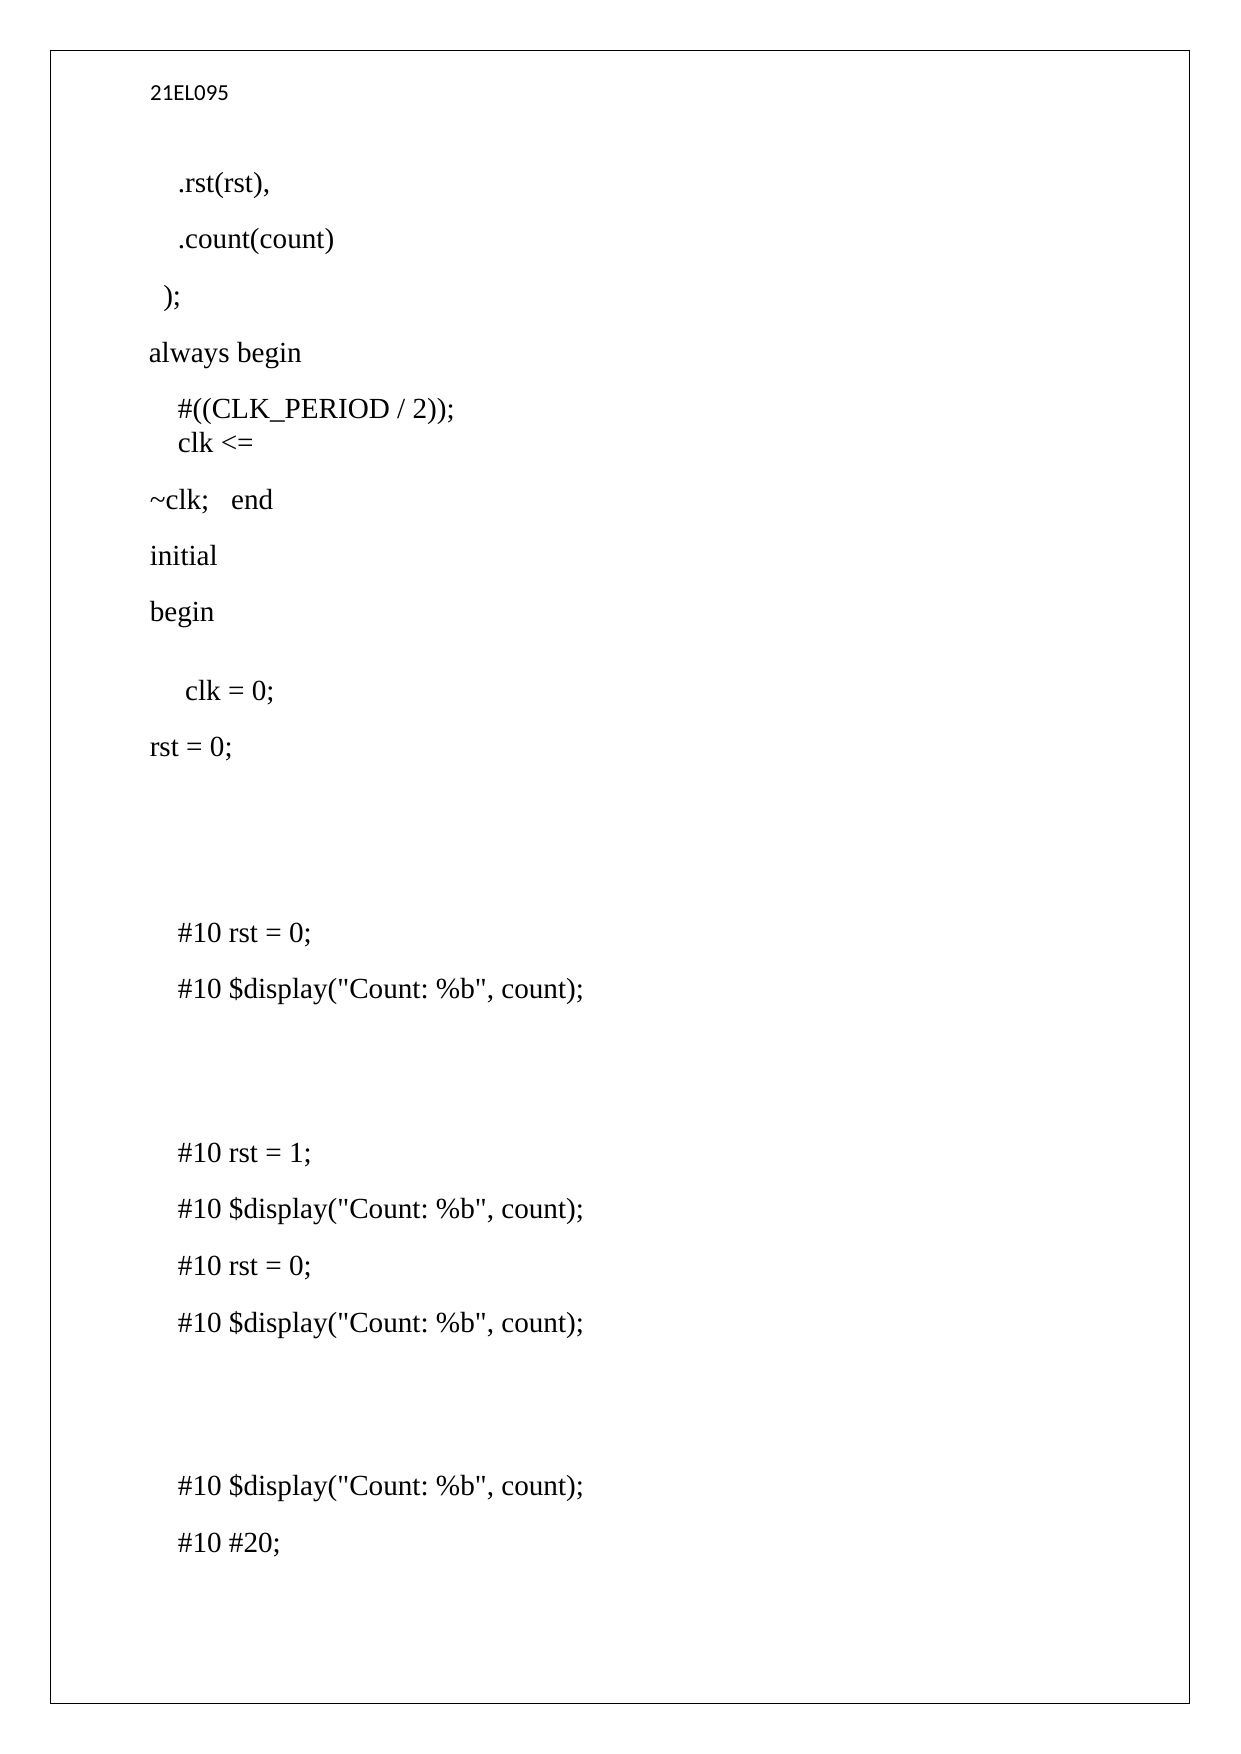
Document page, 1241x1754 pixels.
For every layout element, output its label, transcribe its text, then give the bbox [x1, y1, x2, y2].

text ); [148, 278, 1184, 312]
text .rst(rst), [148, 165, 1184, 198]
text #10 rst = 0; [148, 915, 1184, 948]
text .count(count) [148, 221, 1184, 255]
text clk = 0; rst = 0; [148, 673, 281, 763]
text #((CLK_PERIOD / 2)); [148, 391, 1184, 425]
text clk <= ~clk; end initial begin [148, 426, 289, 628]
text #10 #20; [148, 1525, 1184, 1559]
text #10 $display("Count: %b", count); [148, 1468, 1184, 1502]
text #10 $display("Count: %b", count); [148, 1192, 1184, 1225]
text #10 rst = 0; [148, 1248, 1184, 1282]
text #10 $display("Count: %b", count); [148, 1305, 1184, 1338]
text #10 rst = 1; [148, 1135, 1184, 1168]
text always begin [148, 335, 1184, 368]
text #10 $display("Count: %b", count); [148, 972, 1184, 1005]
